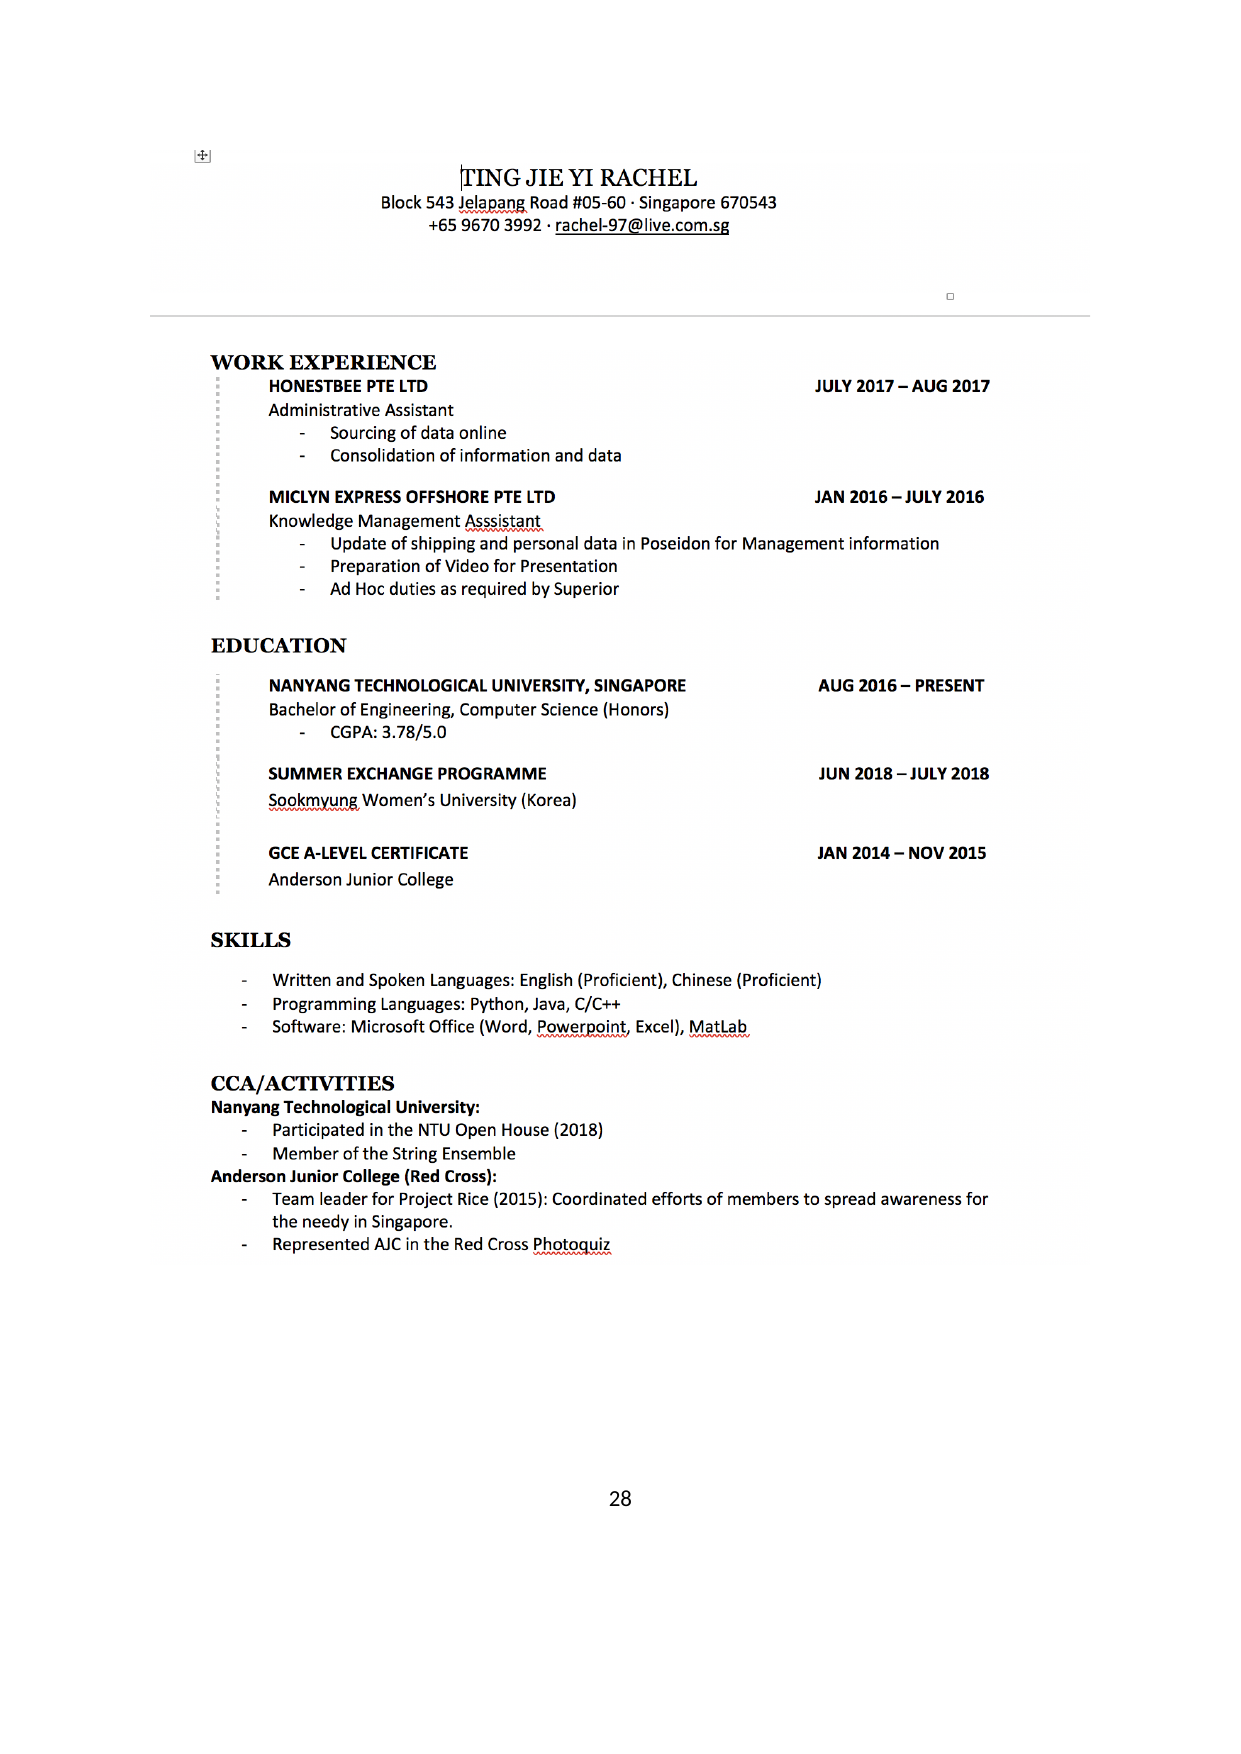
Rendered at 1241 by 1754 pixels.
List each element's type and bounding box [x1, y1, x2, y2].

picture [150, 150, 1091, 1265]
